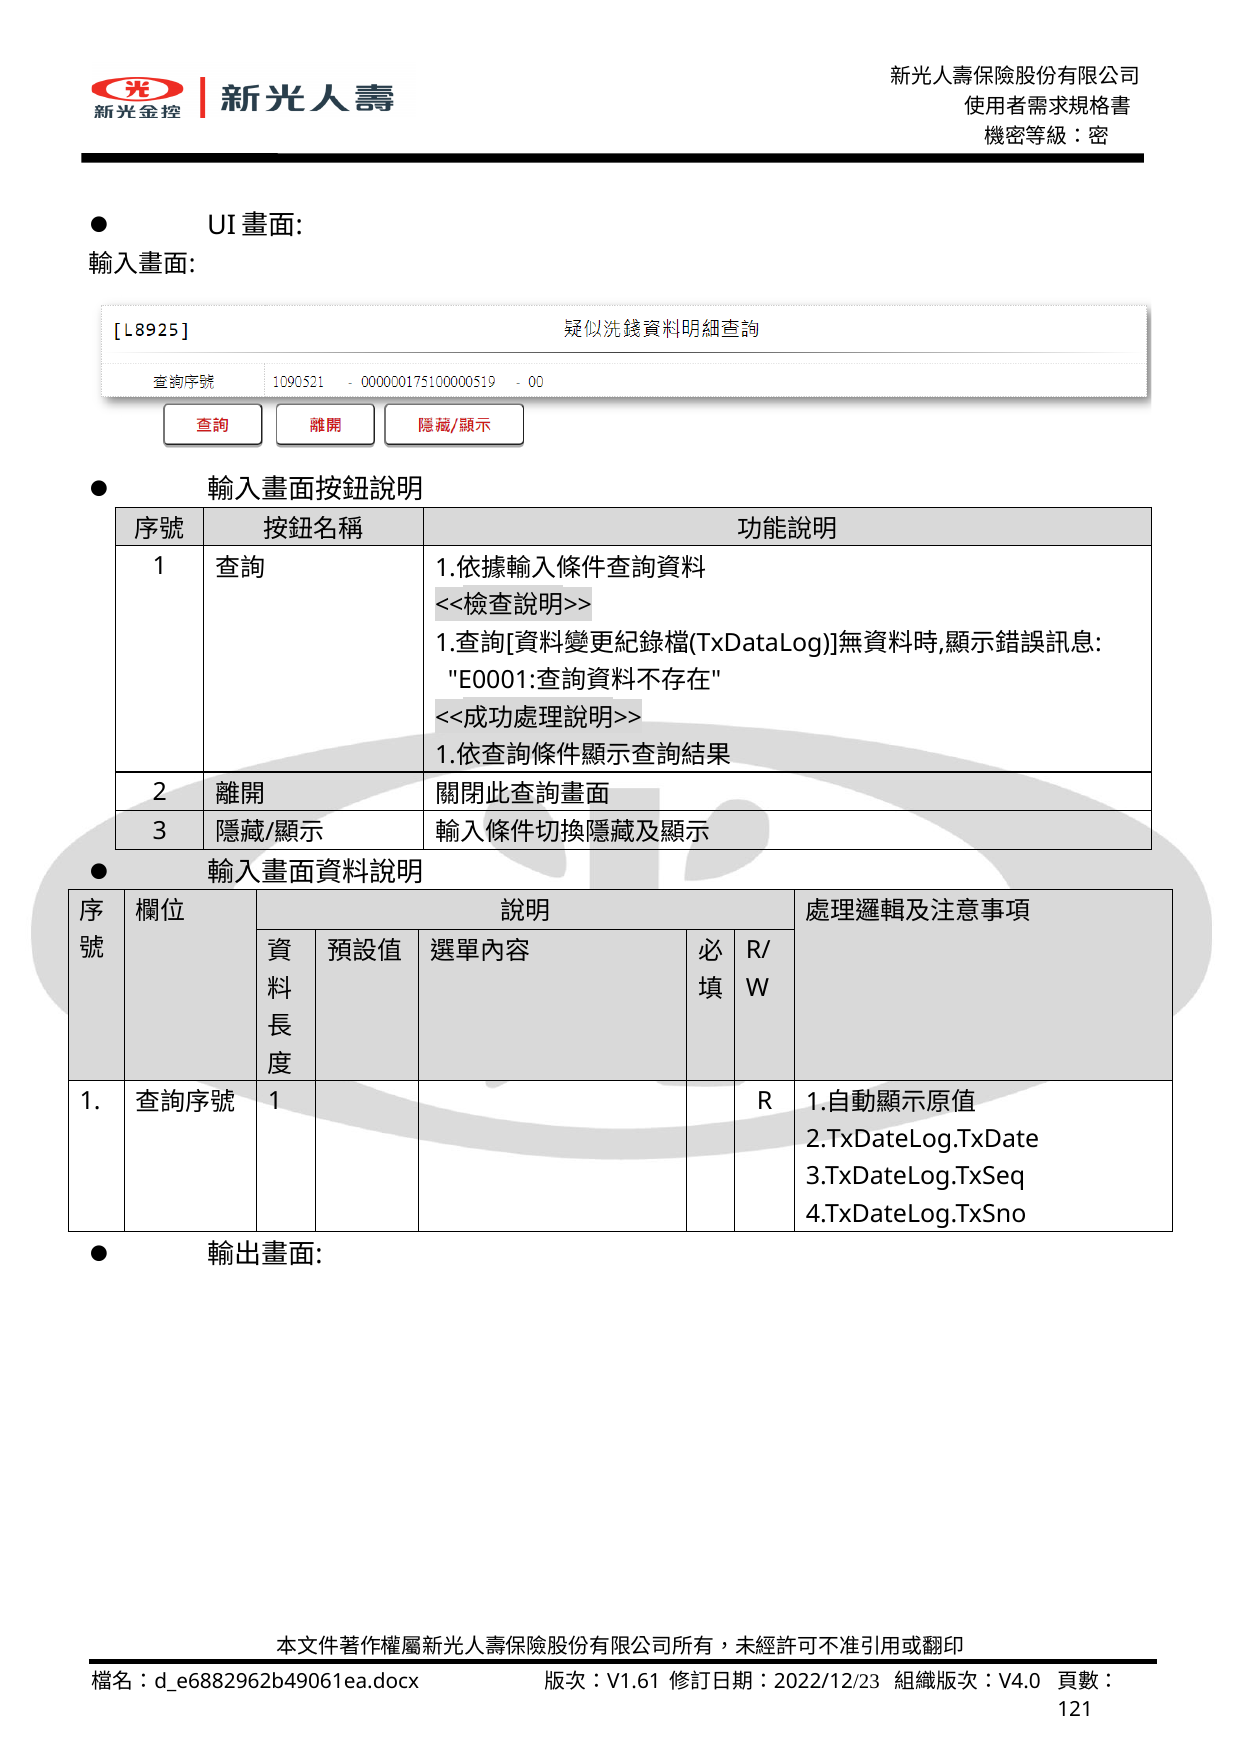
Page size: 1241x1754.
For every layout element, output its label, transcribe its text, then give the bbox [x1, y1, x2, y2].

picture [88, 293, 1152, 454]
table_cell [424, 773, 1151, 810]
list 輸入畫面資料說明 [89, 849, 1152, 889]
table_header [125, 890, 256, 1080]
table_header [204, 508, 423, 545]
list 輸入畫面按鈕說明 [89, 467, 1152, 507]
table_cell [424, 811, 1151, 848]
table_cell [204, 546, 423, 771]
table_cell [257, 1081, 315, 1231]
picture [1152, 713, 1215, 1166]
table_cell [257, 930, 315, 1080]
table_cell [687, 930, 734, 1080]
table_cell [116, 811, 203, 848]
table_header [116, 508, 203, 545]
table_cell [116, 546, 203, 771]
list 輸出畫面: [89, 1232, 1152, 1272]
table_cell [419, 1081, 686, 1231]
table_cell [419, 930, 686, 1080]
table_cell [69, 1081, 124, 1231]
list UI畫面: [89, 203, 1152, 242]
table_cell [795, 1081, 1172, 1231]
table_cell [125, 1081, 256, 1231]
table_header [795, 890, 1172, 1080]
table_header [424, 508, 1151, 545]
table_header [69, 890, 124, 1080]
picture [91, 61, 417, 118]
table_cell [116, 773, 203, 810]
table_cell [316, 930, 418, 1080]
text 輸入畫面: [89, 242, 1152, 280]
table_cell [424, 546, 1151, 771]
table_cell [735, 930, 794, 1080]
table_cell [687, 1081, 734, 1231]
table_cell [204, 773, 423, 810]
picture [25, 713, 115, 1166]
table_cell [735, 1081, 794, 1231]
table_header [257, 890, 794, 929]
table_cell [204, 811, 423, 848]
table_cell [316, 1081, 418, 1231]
